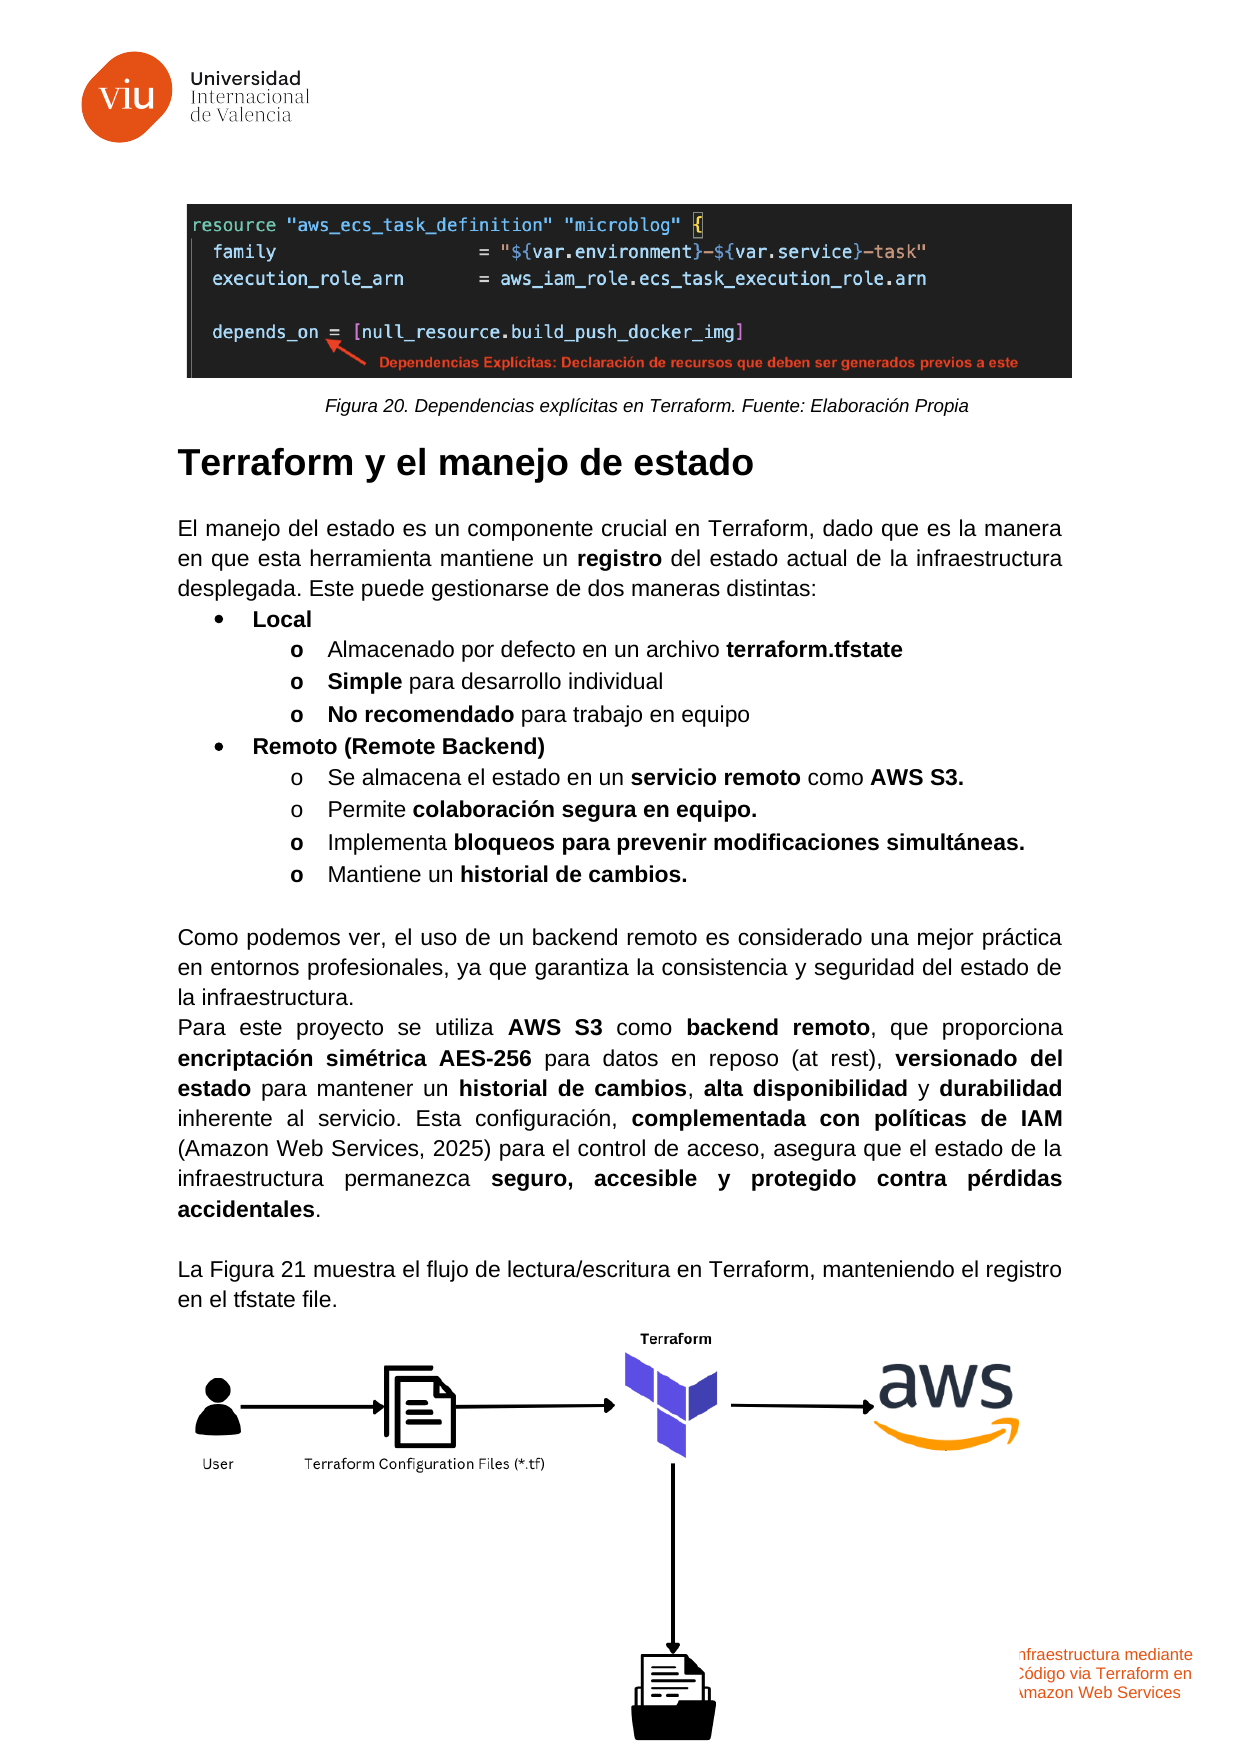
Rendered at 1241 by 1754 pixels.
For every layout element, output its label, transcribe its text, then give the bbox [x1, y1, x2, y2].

picture [60, 29, 330, 165]
text Como podemos ver, el uso de un backend remoto es considerado una mejor práctica en entornos profesionales, ya que garantiza la consistencia y seguridad del estado de la infraestructura. [177, 924, 1063, 1010]
text Terraform y el manejo de estado [177, 440, 1063, 483]
list Permite colaboración segura en equipo. [290, 796, 1063, 824]
text El manejo del estado es un componente crucial en Terraform, dado que es la manera en que esta herramienta mantiene un registro del estado actual de la infraestructura desplegada. Este puede gestionarse de dos maneras distintas: [177, 515, 1063, 602]
text Para este proyecto se utiliza AWS S3 como backend remoto, que proporciona encriptación simétrica AES-256 para datos en reposo (at rest), versionado del estado para mantener un historial de cambios, alta disponibilidad y durabilidad inherente al servicio. Esta configuración, complementada con políticas de IAM (Amazon Web Services, 2025) para el control de acceso, asegura que el estado de la infraestructura permanezca seguro, accesible y protegido contra pérdidas accidentales. [177, 1014, 1063, 1222]
list Implementa bloqueos para prevenir modificaciones simultáneas. [290, 828, 1063, 857]
text La Figura 21 muestra el flujo de lectura/escritura en Terraform, manteniendo el registro en el tfstate file. [177, 1256, 1063, 1312]
list Se almacena el estado en un servicio remoto como AWS S3. [290, 763, 1063, 792]
list Remoto (Remote Backend) [215, 733, 1063, 759]
picture [186, 204, 1072, 378]
list No recomendado para trabajo en equipo [290, 701, 1063, 729]
list Mantiene un historial de cambios. [290, 861, 1063, 889]
list Simple para desarrollo individual [290, 668, 1063, 697]
picture [195, 1327, 1020, 1754]
text Figura 20. Dependencias explícitas en Terraform. Fuente: Elaboración Propia [251, 395, 1063, 416]
list Almacenado por defecto en un archivo terraform.tfstate [290, 636, 1063, 664]
list Local [215, 606, 1063, 632]
